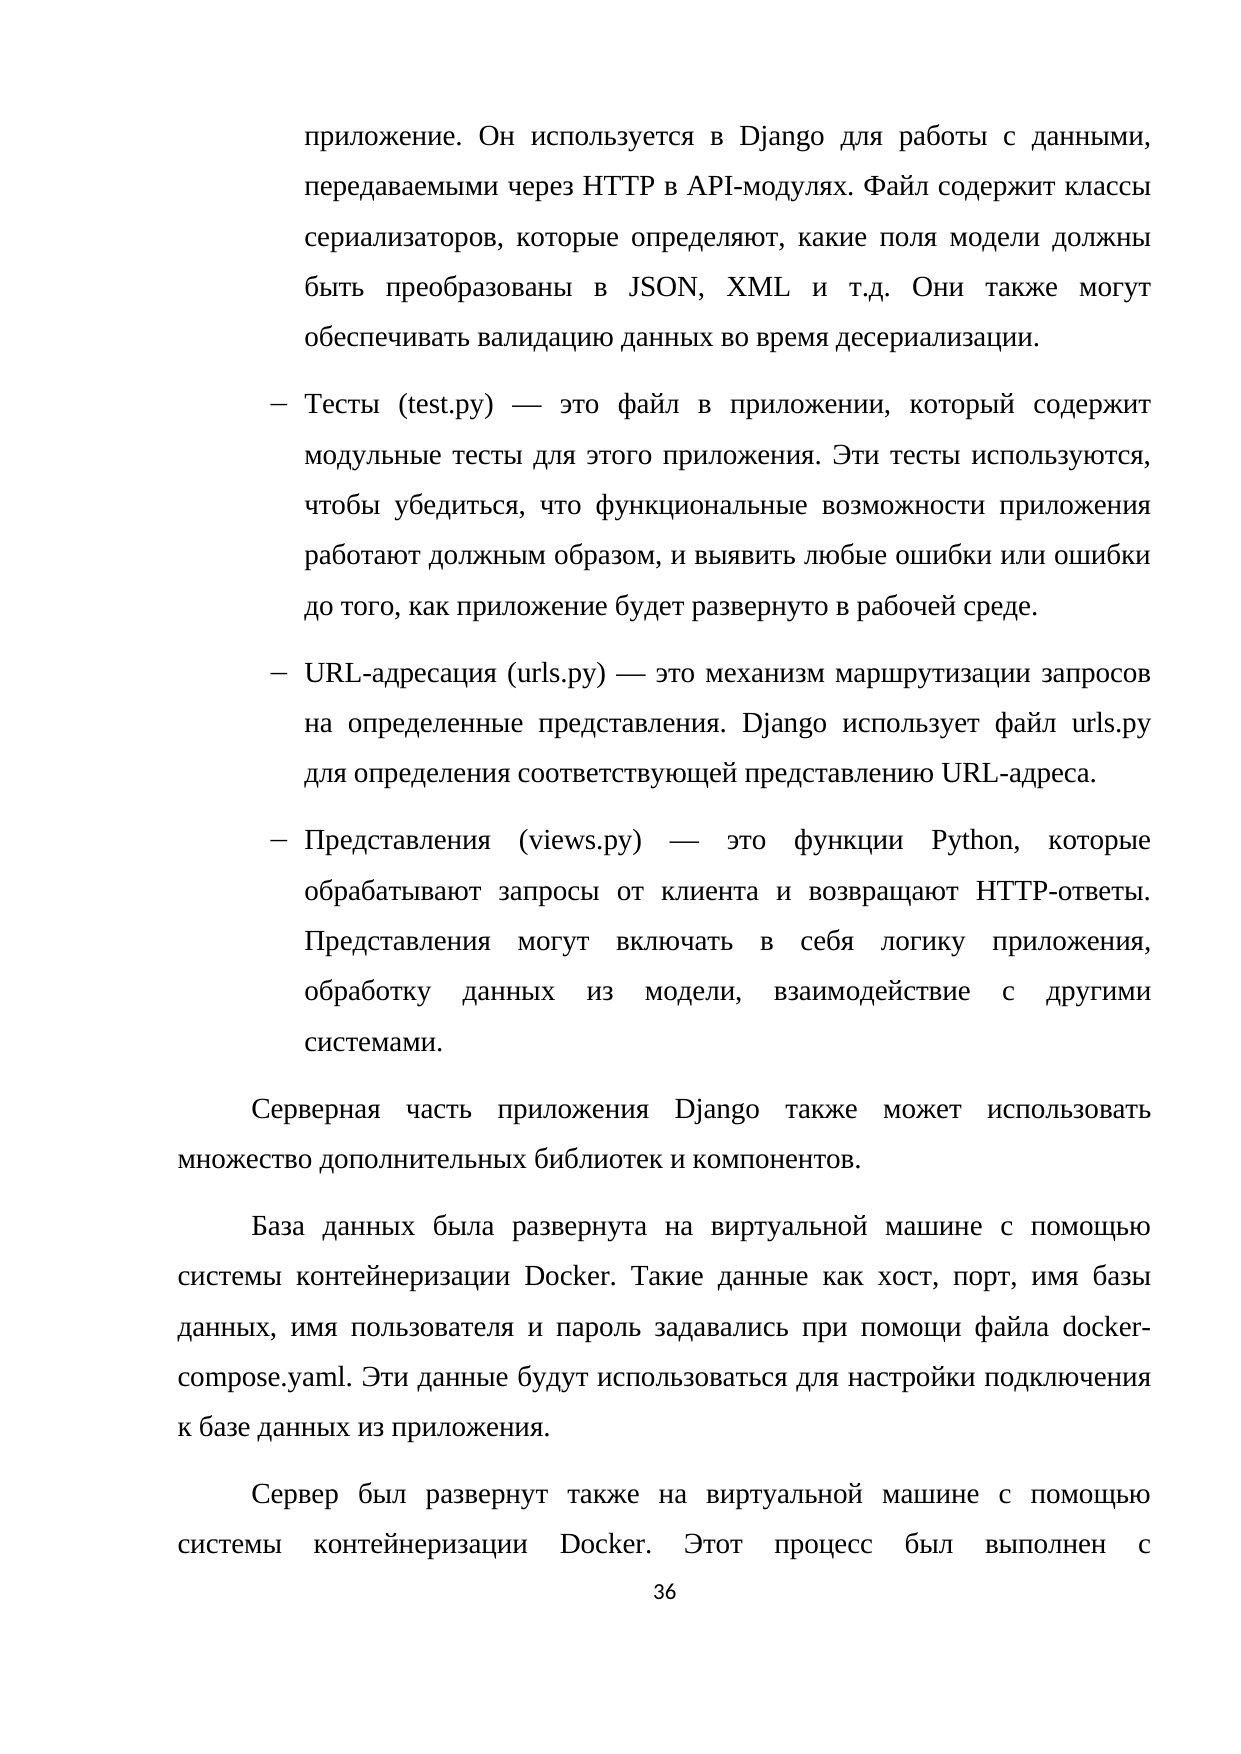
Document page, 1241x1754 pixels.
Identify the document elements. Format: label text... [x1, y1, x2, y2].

text База данных была развернута на виртуальной машине с помощью системы контейнеризации Docker. Такие данные как хост, порт, имя базы данных, имя пользователя и пароль задавались при помощи файла docker-compose.yaml. Эти данные будут использоваться для настройки подключения к базе данных из приложения. [177, 1208, 1152, 1443]
text URL-адресация (urls.py) — это механизм маршрутизации запросов на определенные представления. Django использует файл urls.py для определения соответствующей представлению URL-адреса. [267, 655, 1152, 789]
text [267, 118, 1152, 353]
text Тесты (test.py) — это файл в приложении, который содержит модульные тесты для этого приложения. Эти тесты используются, чтобы убедиться, что функциональные возможности приложения работают должным образом, и выявить любые ошибки или ошибки до того, как приложение будет развернуто в рабочей среде. [267, 386, 1152, 621]
text Серверная часть приложения Django также может использовать множество дополнительных библиотек и компонентов. [177, 1091, 1152, 1174]
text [177, 1476, 1152, 1560]
text Представления (views.py) — это функции Python, которые обрабатывают запросы от клиента и возвращают HTTP-ответы. Представления могут включать в себя логику приложения, обработку данных из модели, взаимодействие с другими системами. [267, 822, 1152, 1057]
